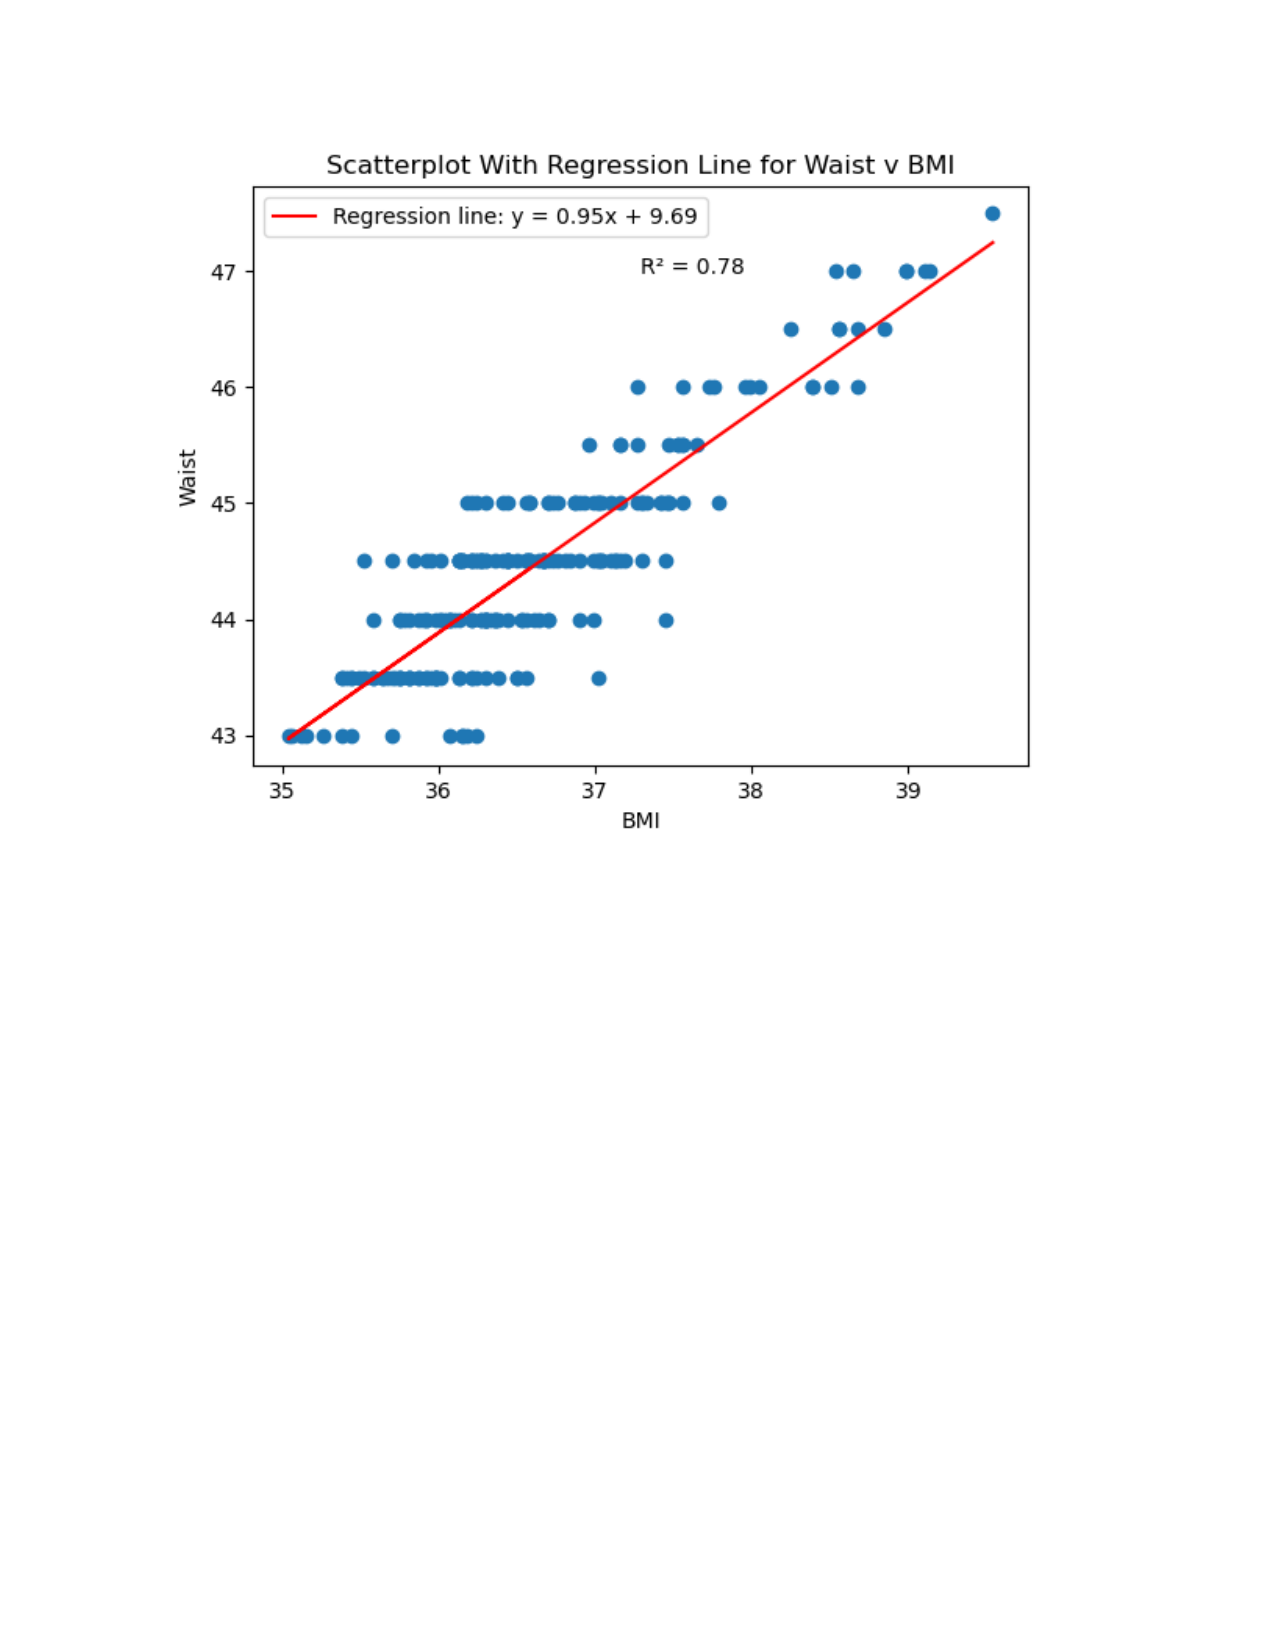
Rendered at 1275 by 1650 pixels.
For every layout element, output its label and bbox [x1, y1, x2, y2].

picture [150, 150, 1047, 833]
